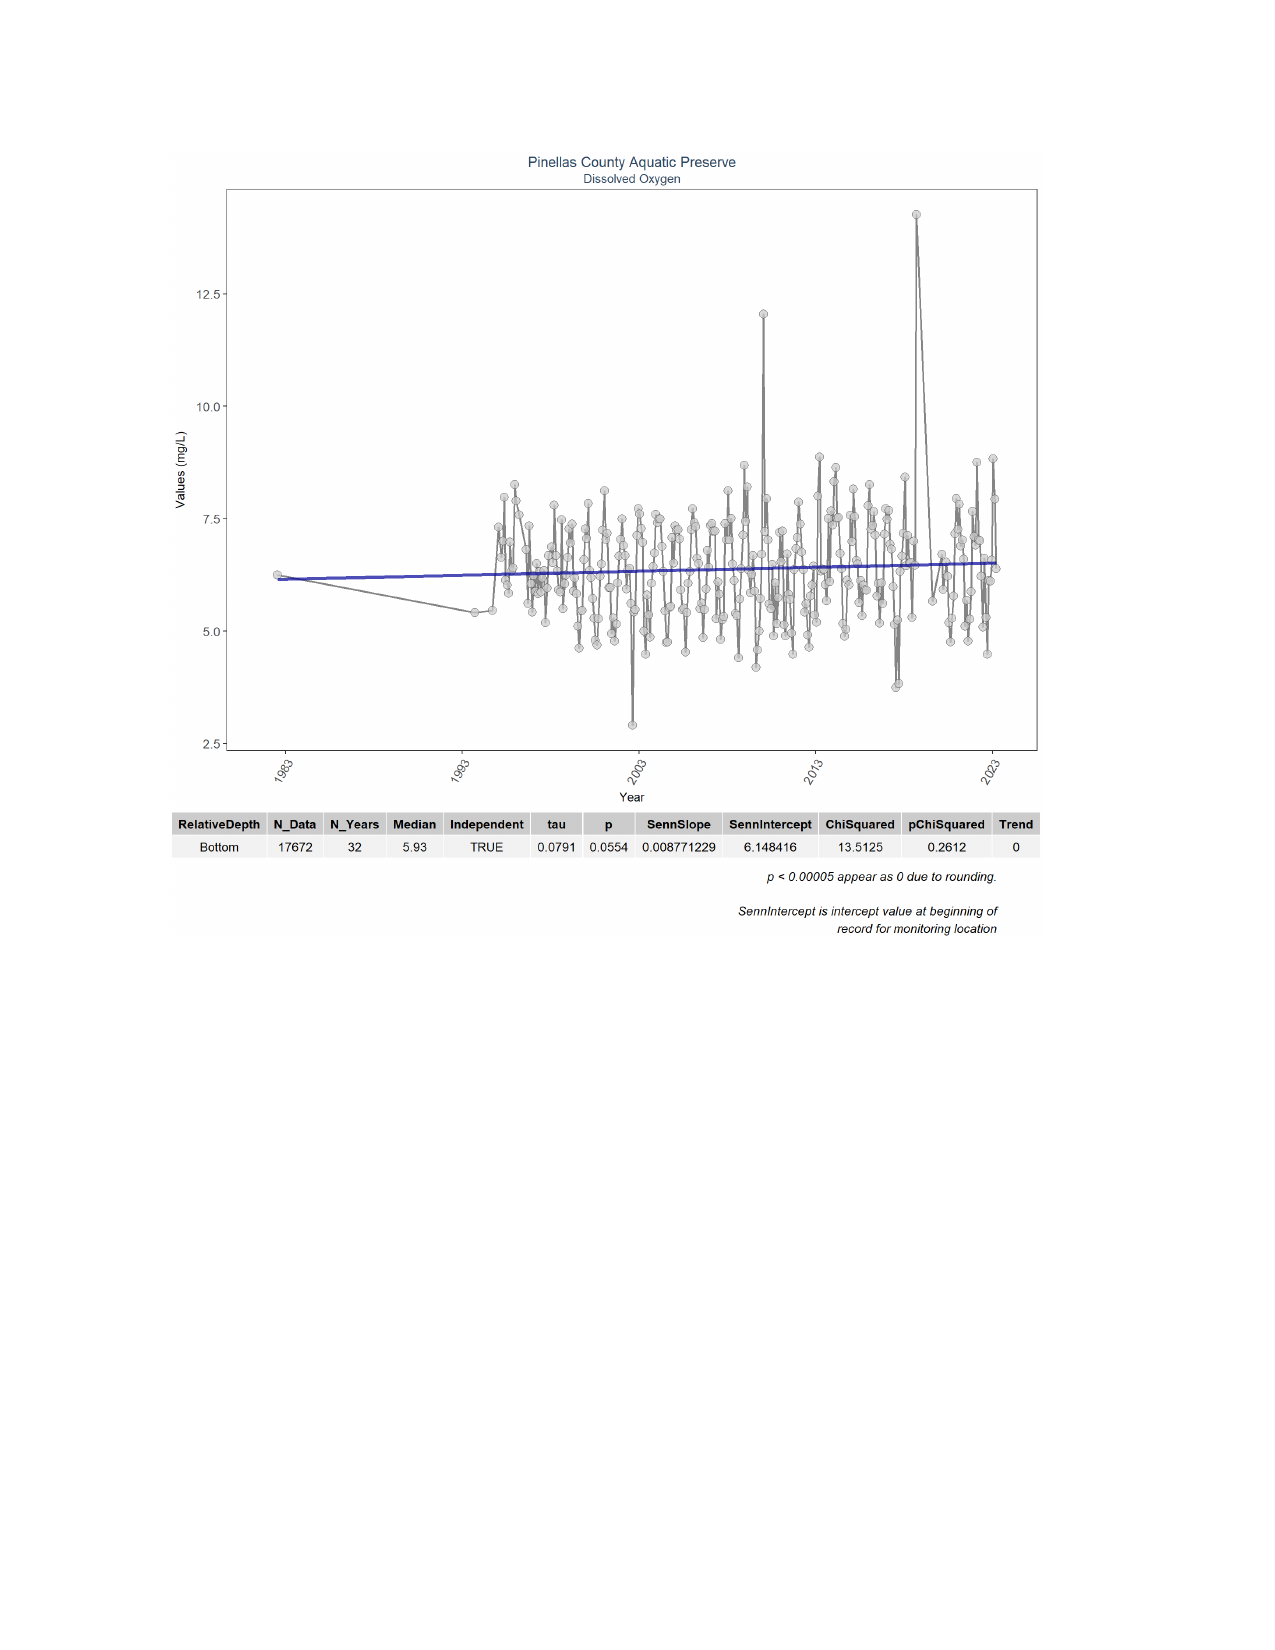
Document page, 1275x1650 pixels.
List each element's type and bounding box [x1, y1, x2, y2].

picture [168, 150, 1044, 938]
